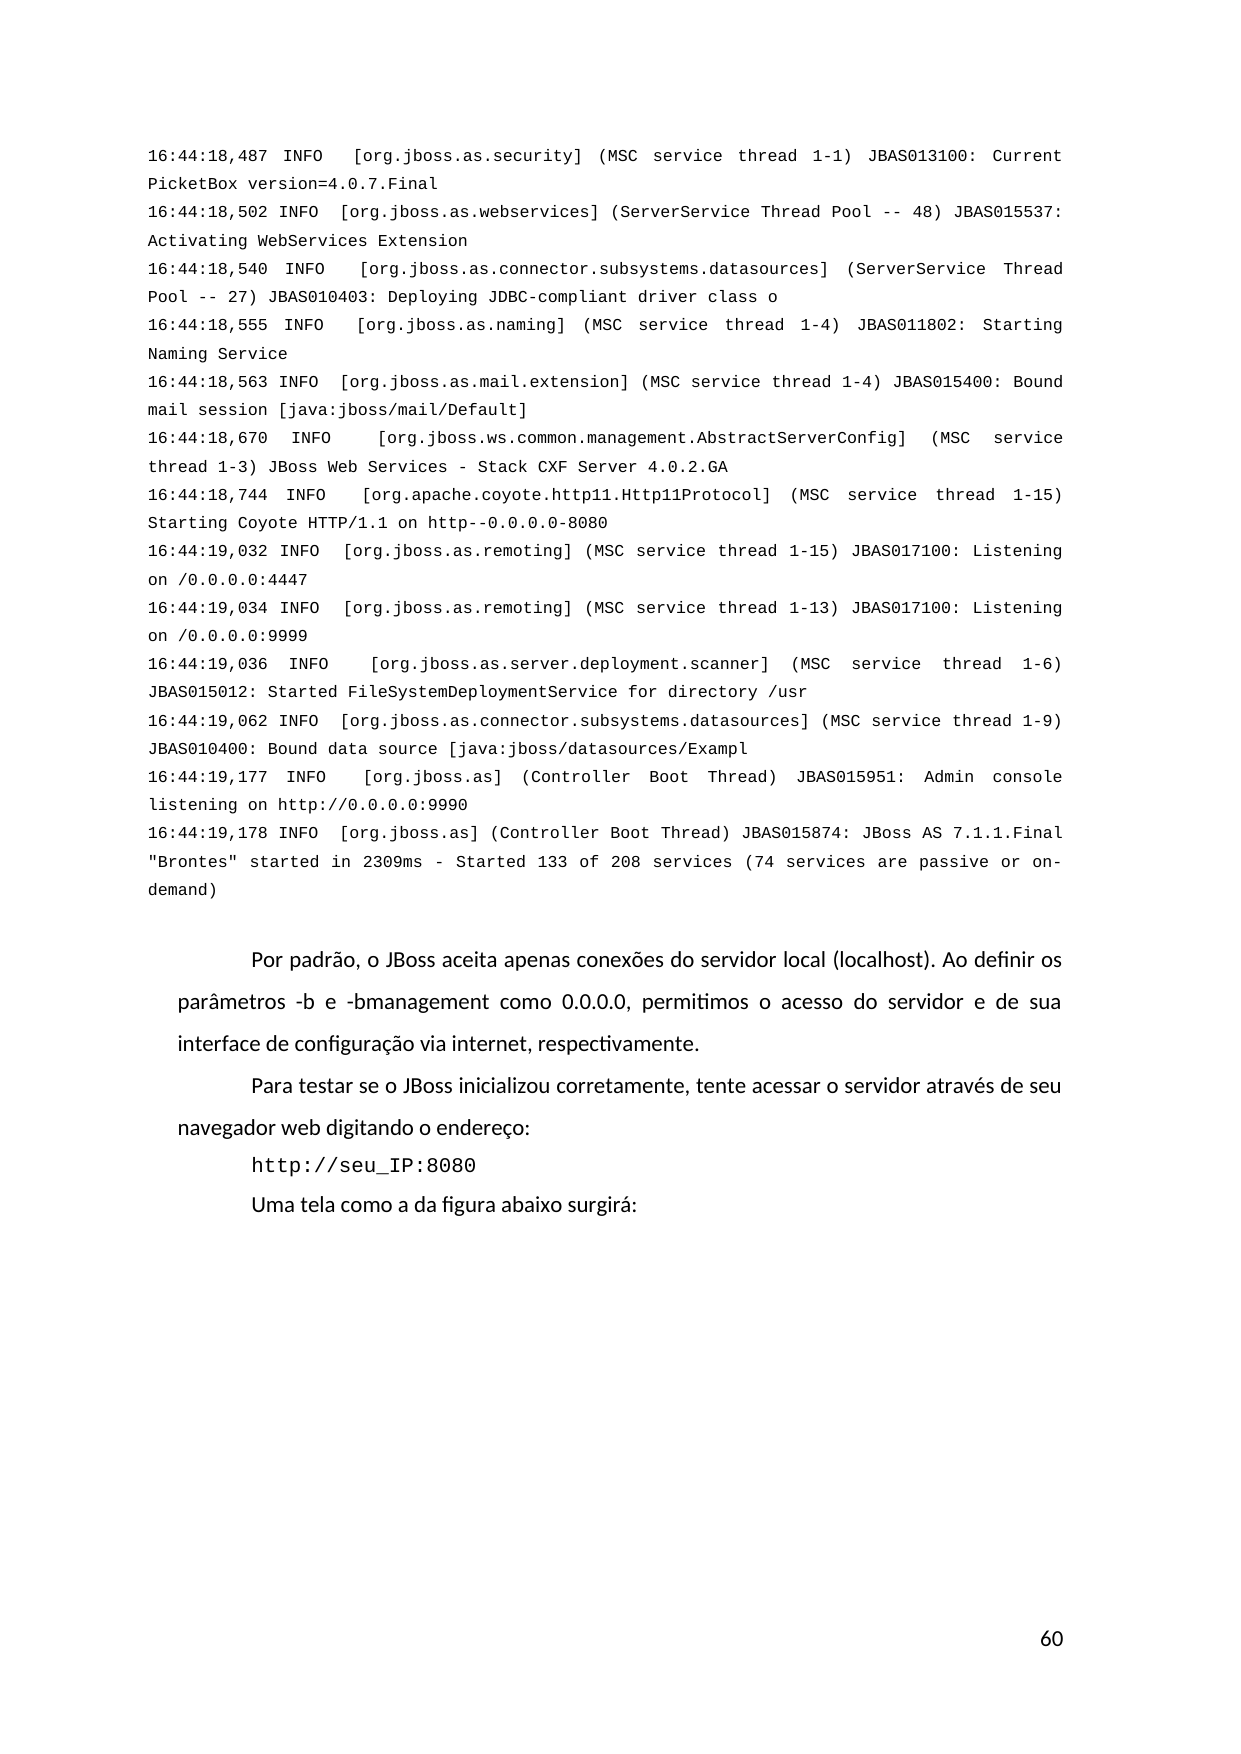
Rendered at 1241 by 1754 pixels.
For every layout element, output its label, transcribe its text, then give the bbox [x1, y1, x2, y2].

text Para testar se o JBoss inicializou corretamente, tente acessar o servidor através de seu navegador web digitando o endereço: [177, 1071, 1063, 1141]
text 16:44:18,555 INFO [org.jboss.as.naming] (MSC service thread 1-4) JBAS011802: Starting Naming Service [148, 317, 1063, 364]
text 16:44:19,062 INFO [org.jboss.as.connector.subsystems.datasources] (MSC service thread 1-9) JBAS010400: Bound data source [java:jboss/datasources/Exampl [148, 712, 1063, 759]
text 16:44:18,670 INFO [org.jboss.ws.common.management.AbstractServerConfig] (MSC service thread 1-3) JBoss Web Services - Stack CXF Server 4.0.2.GA [148, 430, 1063, 477]
text Uma tela como a da figura abaixo surgirá: [177, 1191, 1063, 1218]
text 16:44:18,502 INFO [org.jboss.as.webservices] (ServerService Thread Pool -- 48) JBAS015537: Activating WebServices Extension [148, 204, 1063, 251]
text 16:44:18,563 INFO [org.jboss.as.mail.extension] (MSC service thread 1-4) JBAS015400: Bound mail session [java:jboss/mail/Default] [148, 373, 1063, 421]
text 16:44:19,036 INFO [org.jboss.as.server.deployment.scanner] (MSC service thread 1-6) JBAS015012: Started FileSystemDeploymentService for directory /usr [148, 656, 1063, 703]
text 16:44:18,540 INFO [org.jboss.as.connector.subsystems.datasources] (ServerService Thread Pool -- 27) JBAS010403: Deploying JDBC-compliant driver class o [148, 261, 1063, 308]
text 16:44:19,034 INFO [org.jboss.as.remoting] (MSC service thread 1-13) JBAS017100: Listening on /0.0.0.0:9999 [148, 599, 1063, 646]
text 16:44:18,487 INFO [org.jboss.as.security] (MSC service thread 1-1) JBAS013100: Current PicketBox version=4.0.7.Final [148, 148, 1063, 195]
text 16:44:19,032 INFO [org.jboss.as.remoting] (MSC service thread 1-15) JBAS017100: Listening on /0.0.0.0:4447 [148, 543, 1063, 590]
text 16:44:18,744 INFO [org.apache.coyote.http11.Http11Protocol] (MSC service thread 1-15) Starting Coyote HTTP/1.1 on http--0.0.0.0-8080 [148, 486, 1063, 533]
text 16:44:19,178 INFO [org.jboss.as] (Controller Boot Thread) JBAS015874: JBoss AS 7.1.1.Final "Brontes" started in 2309ms - Started 133 of 208 services (74 services are passive or on-demand) [148, 825, 1063, 900]
text Por padrão, o JBoss aceita apenas conexões do servidor local (localhost). Ao definir os parâmetros -b e -bmanagement como 0.0.0.0, permitimos o acesso do servidor e de sua interface de configuração via internet, respectivamente. [177, 945, 1063, 1057]
text 16:44:19,177 INFO [org.jboss.as] (Controller Boot Thread) JBAS015951: Admin console listening on http://0.0.0.0:9990 [148, 769, 1063, 816]
text http://seu_IP:8080 [177, 1155, 1063, 1179]
